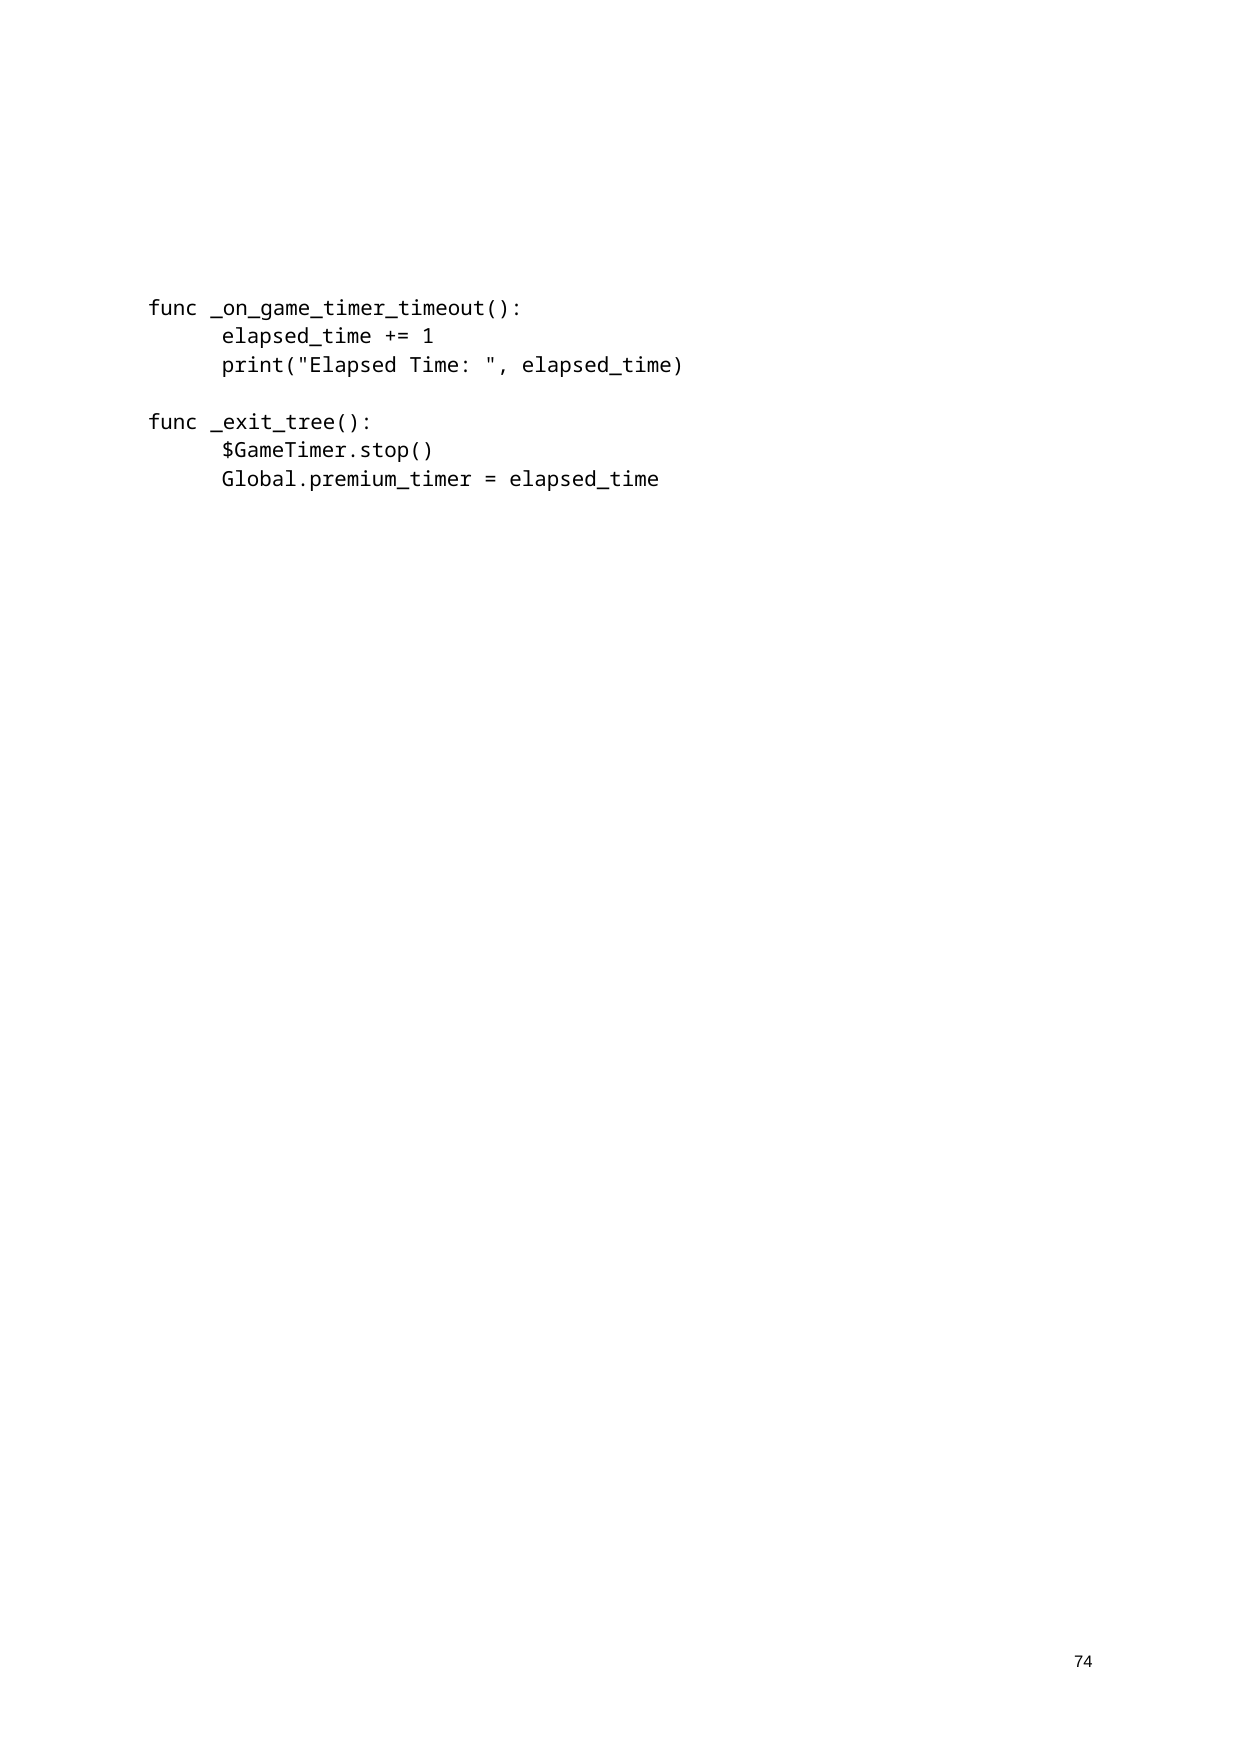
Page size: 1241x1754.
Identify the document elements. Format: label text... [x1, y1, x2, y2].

text func _exit_tree(): [148, 407, 1092, 435]
text func _on_game_timer_timeout(): [148, 293, 1092, 322]
text elapsed_time += 1 [148, 322, 1092, 350]
text $GameTimer.stop() [148, 435, 1092, 464]
text print("Elapsed Time: ", elapsed_time) [148, 350, 1092, 378]
text Global.premium_timer = elapsed_time [148, 464, 1092, 492]
